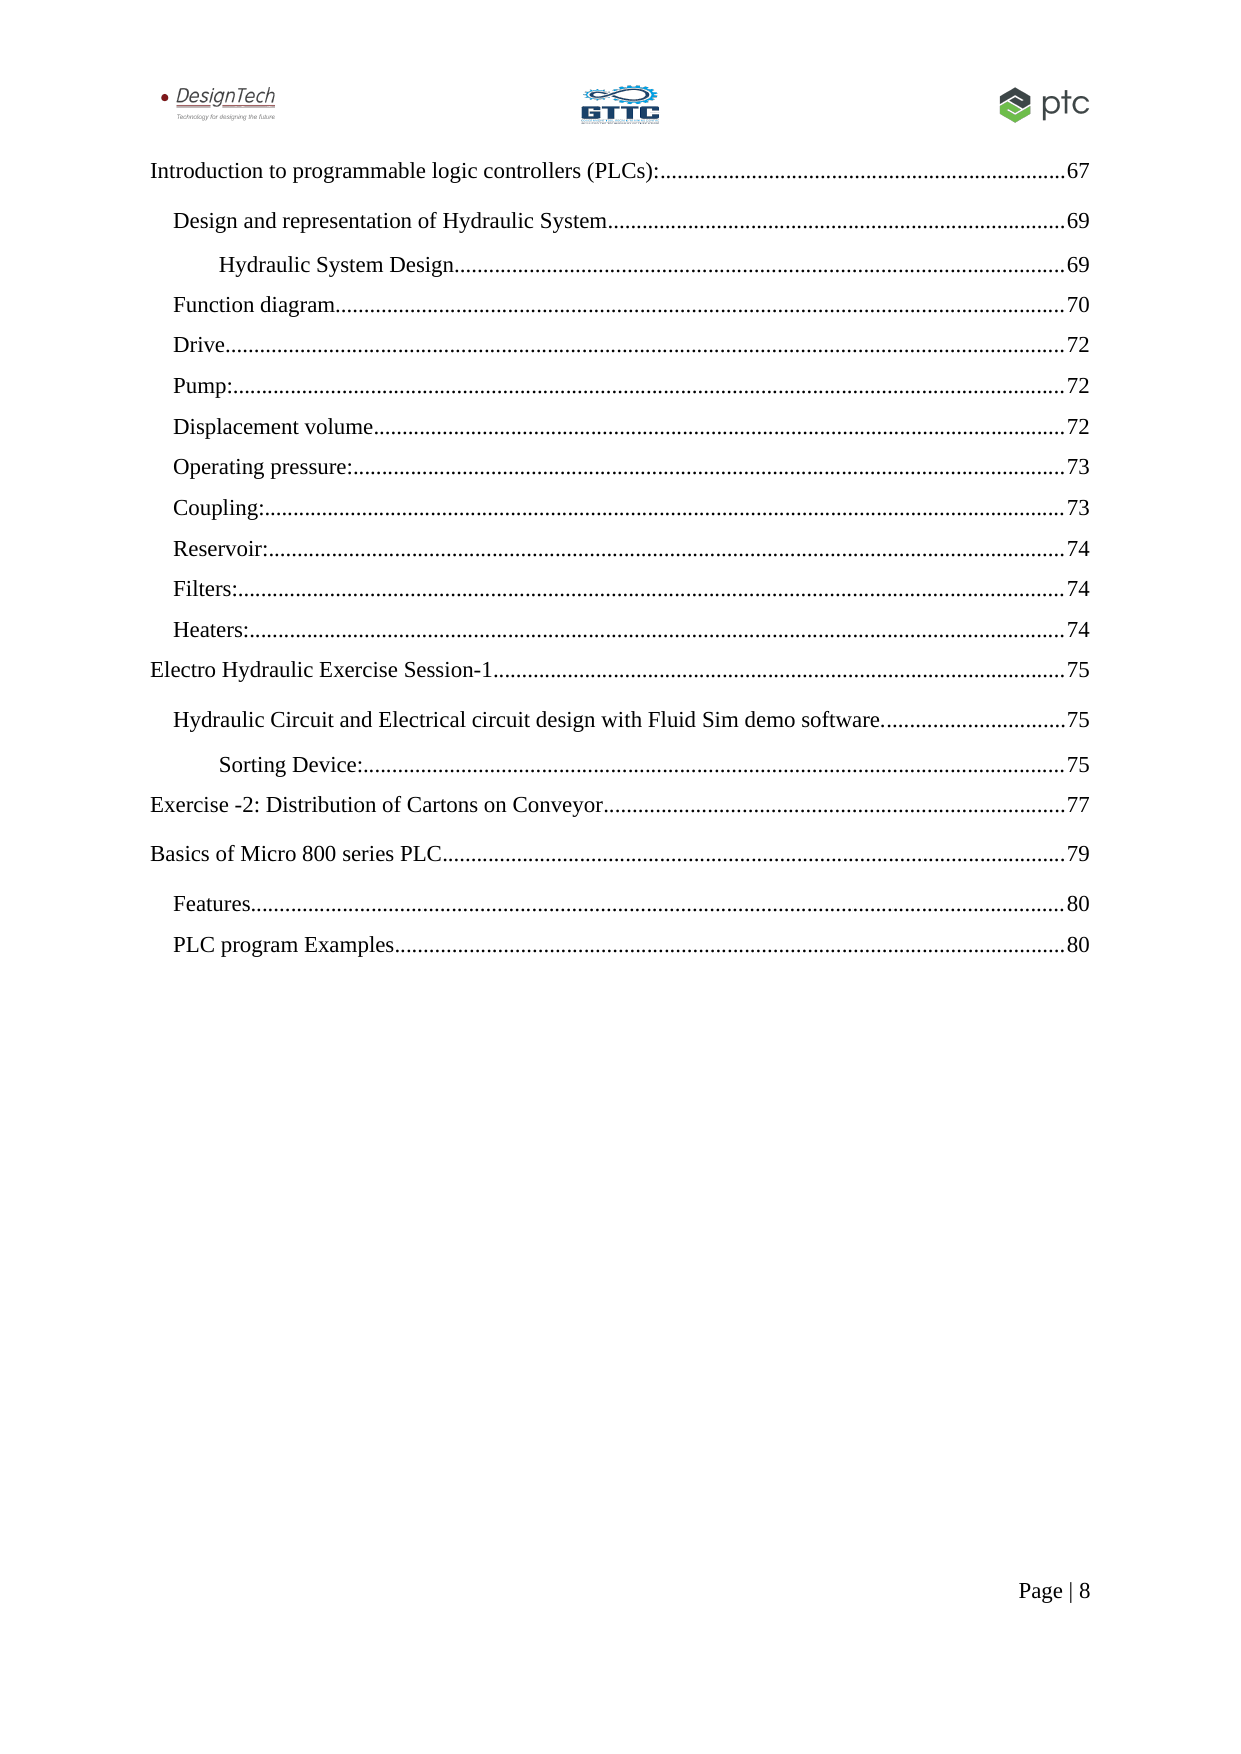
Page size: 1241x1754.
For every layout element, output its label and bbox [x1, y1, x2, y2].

picture [565, 79, 675, 131]
picture [150, 76, 286, 131]
picture [998, 79, 1091, 131]
